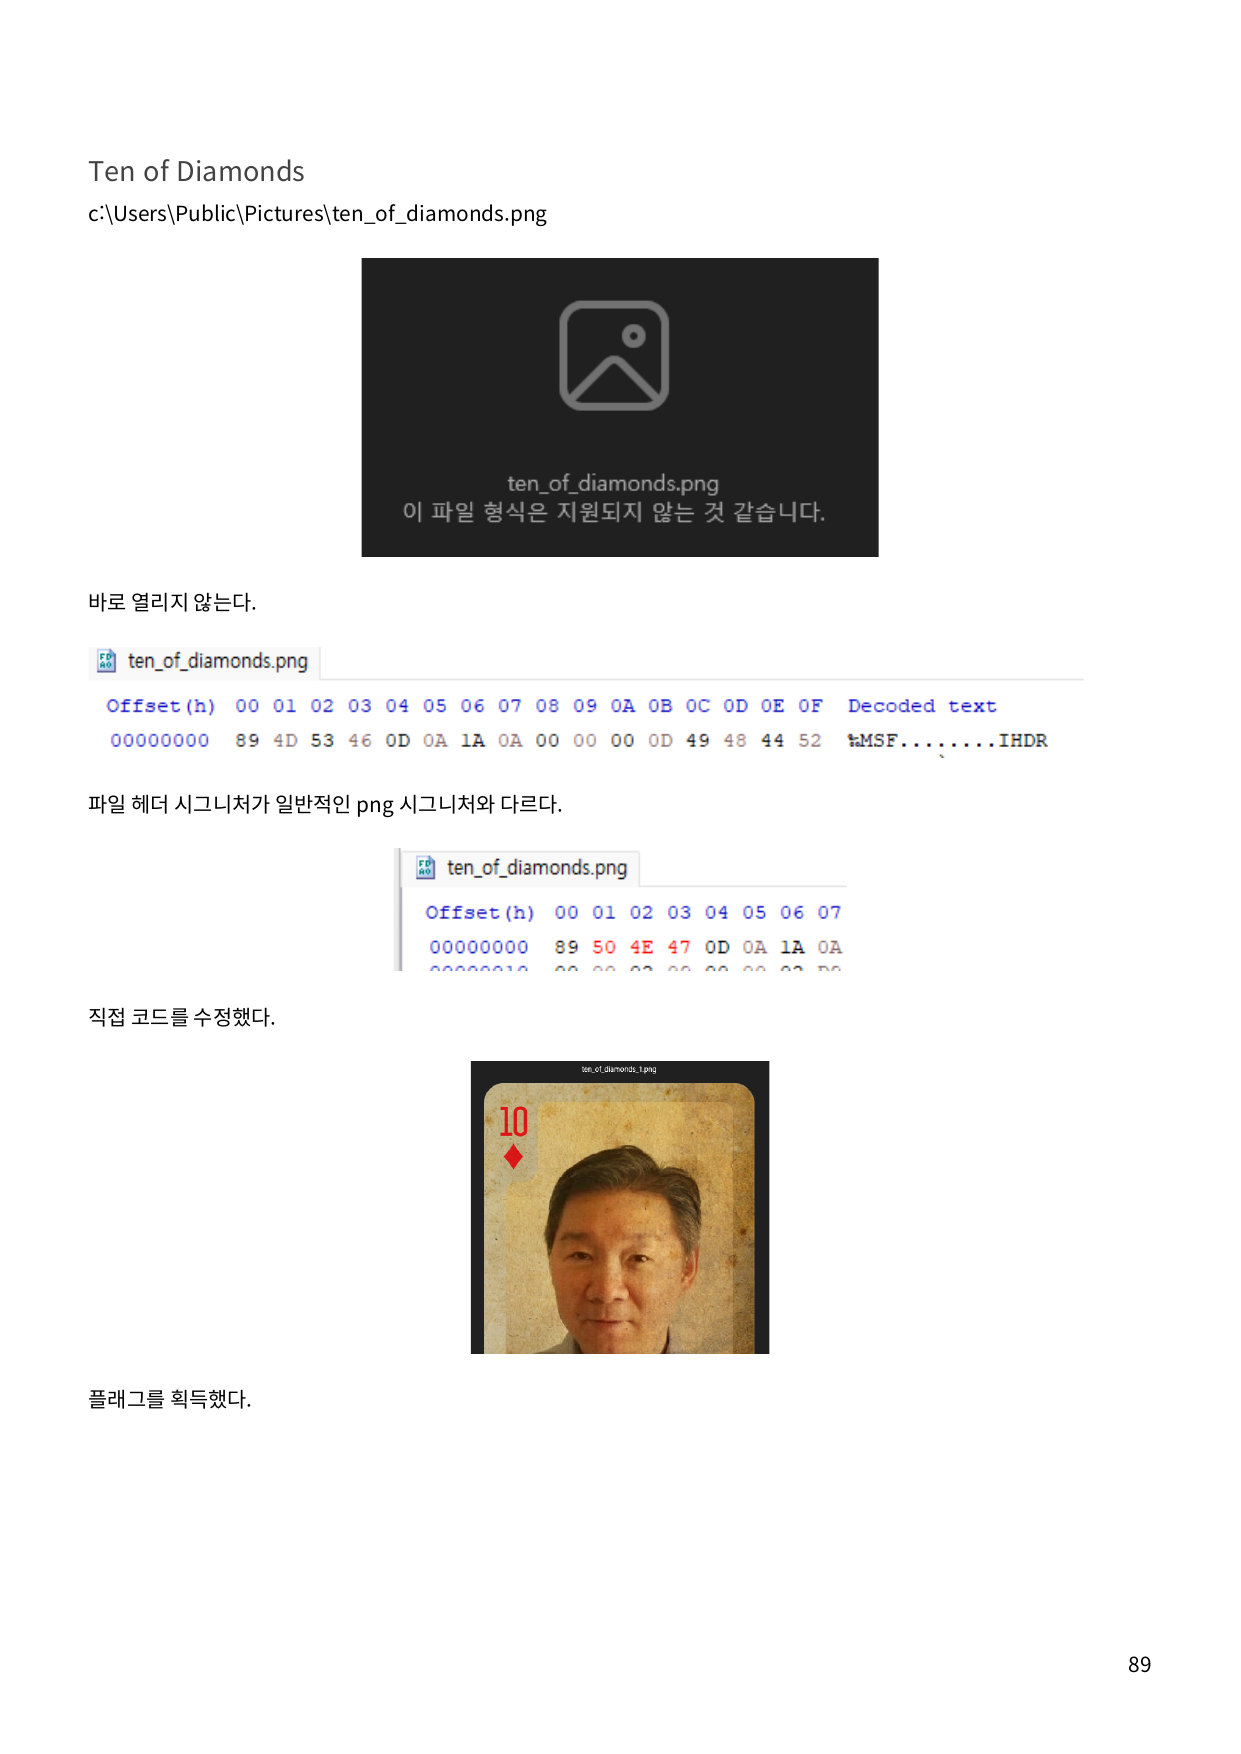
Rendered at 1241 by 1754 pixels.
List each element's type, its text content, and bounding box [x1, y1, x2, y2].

picture [470, 1061, 770, 1354]
text 바로 열리지 않는다. [88, 587, 1152, 617]
text 플래그를 획득했다. [88, 1383, 1152, 1414]
picture [361, 258, 879, 557]
picture [393, 848, 847, 971]
text 직접 코드를 수정했다. [88, 1001, 1152, 1031]
picture [88, 647, 1084, 758]
subtitle Ten of Diamonds [88, 150, 1152, 189]
text 파일 헤더 시그니처가 일반적인 png 시그니처와 다르다. [88, 788, 1152, 818]
text c:\Users\Public\Pictures\ten_of_diamonds.png [88, 198, 1152, 228]
